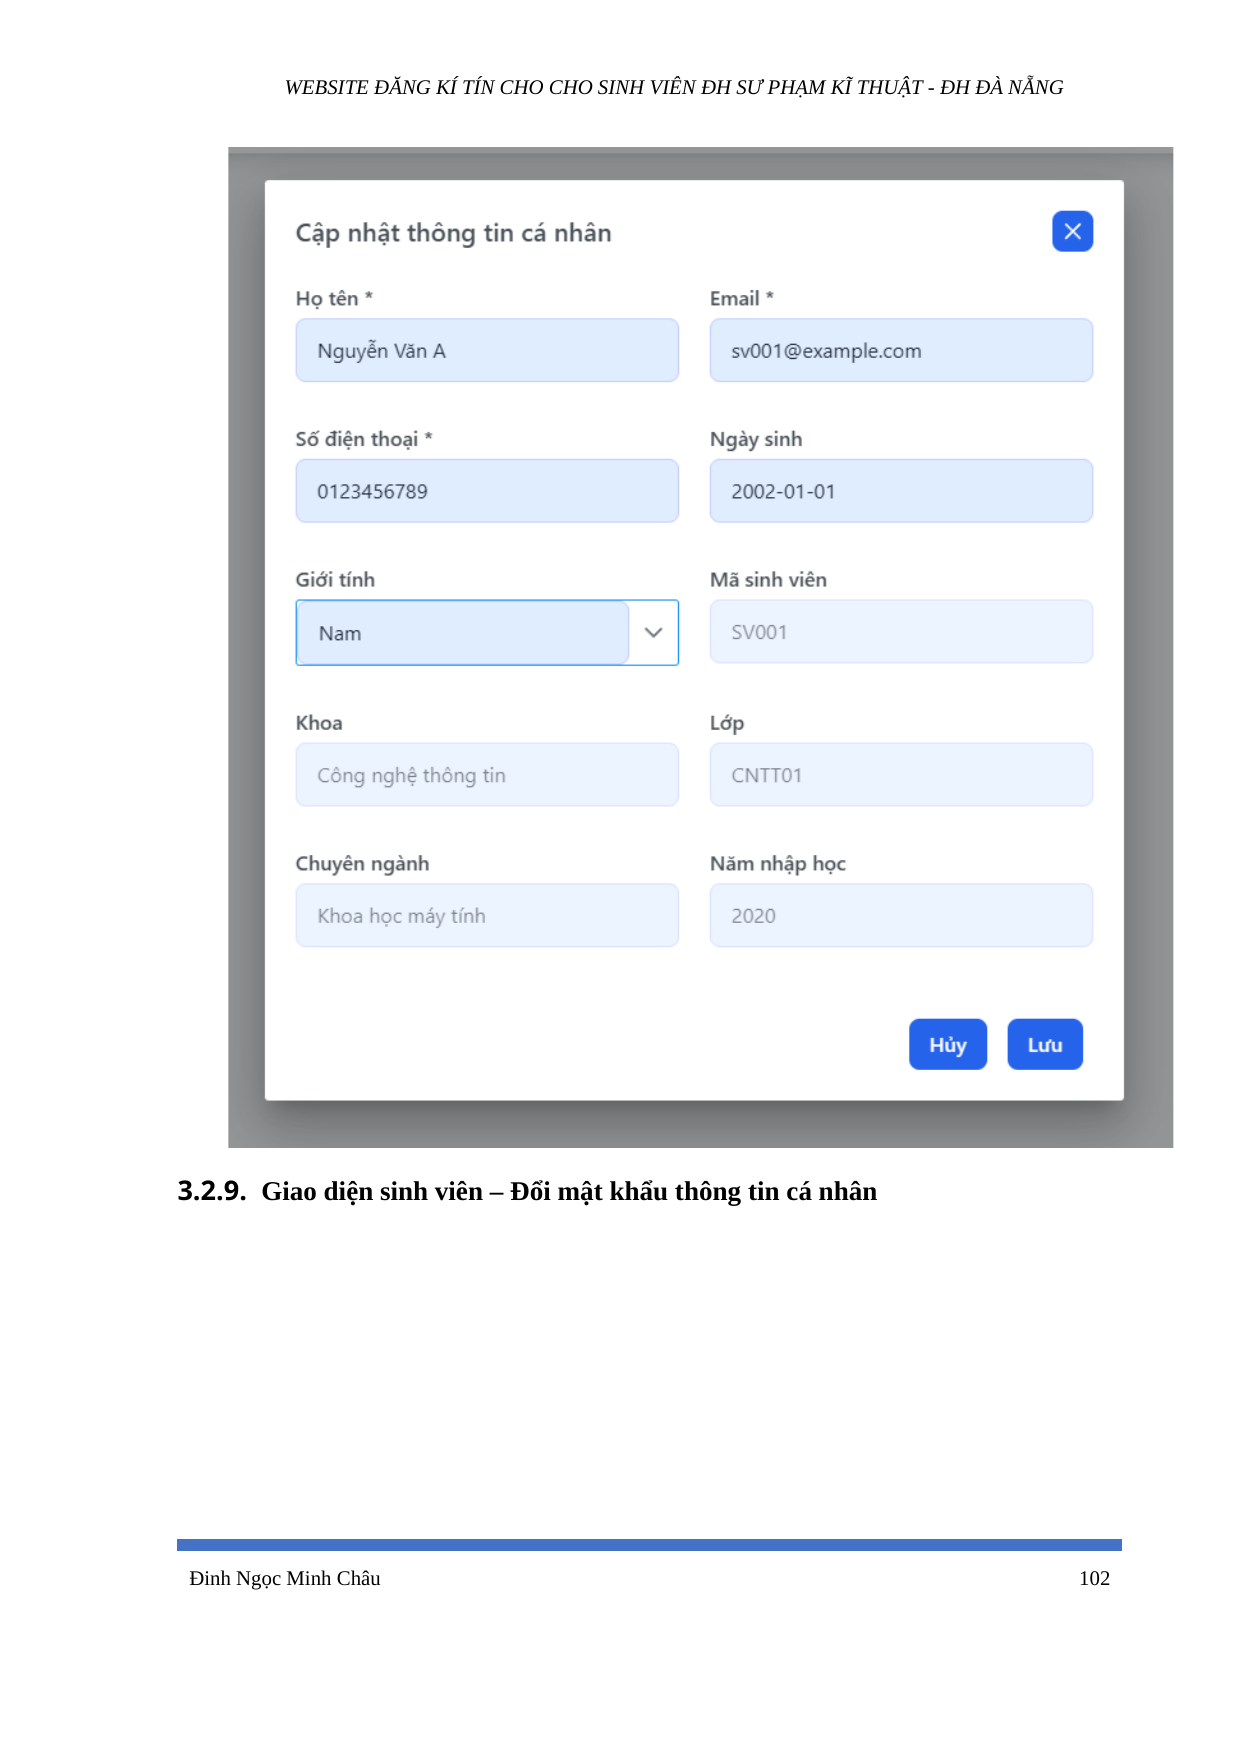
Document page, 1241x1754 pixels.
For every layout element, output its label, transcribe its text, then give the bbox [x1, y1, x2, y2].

subtitle Giao diện sinh viên – Đổi mật khẩu thông tin cá nhân [177, 1172, 1122, 1208]
picture [228, 147, 1174, 1148]
